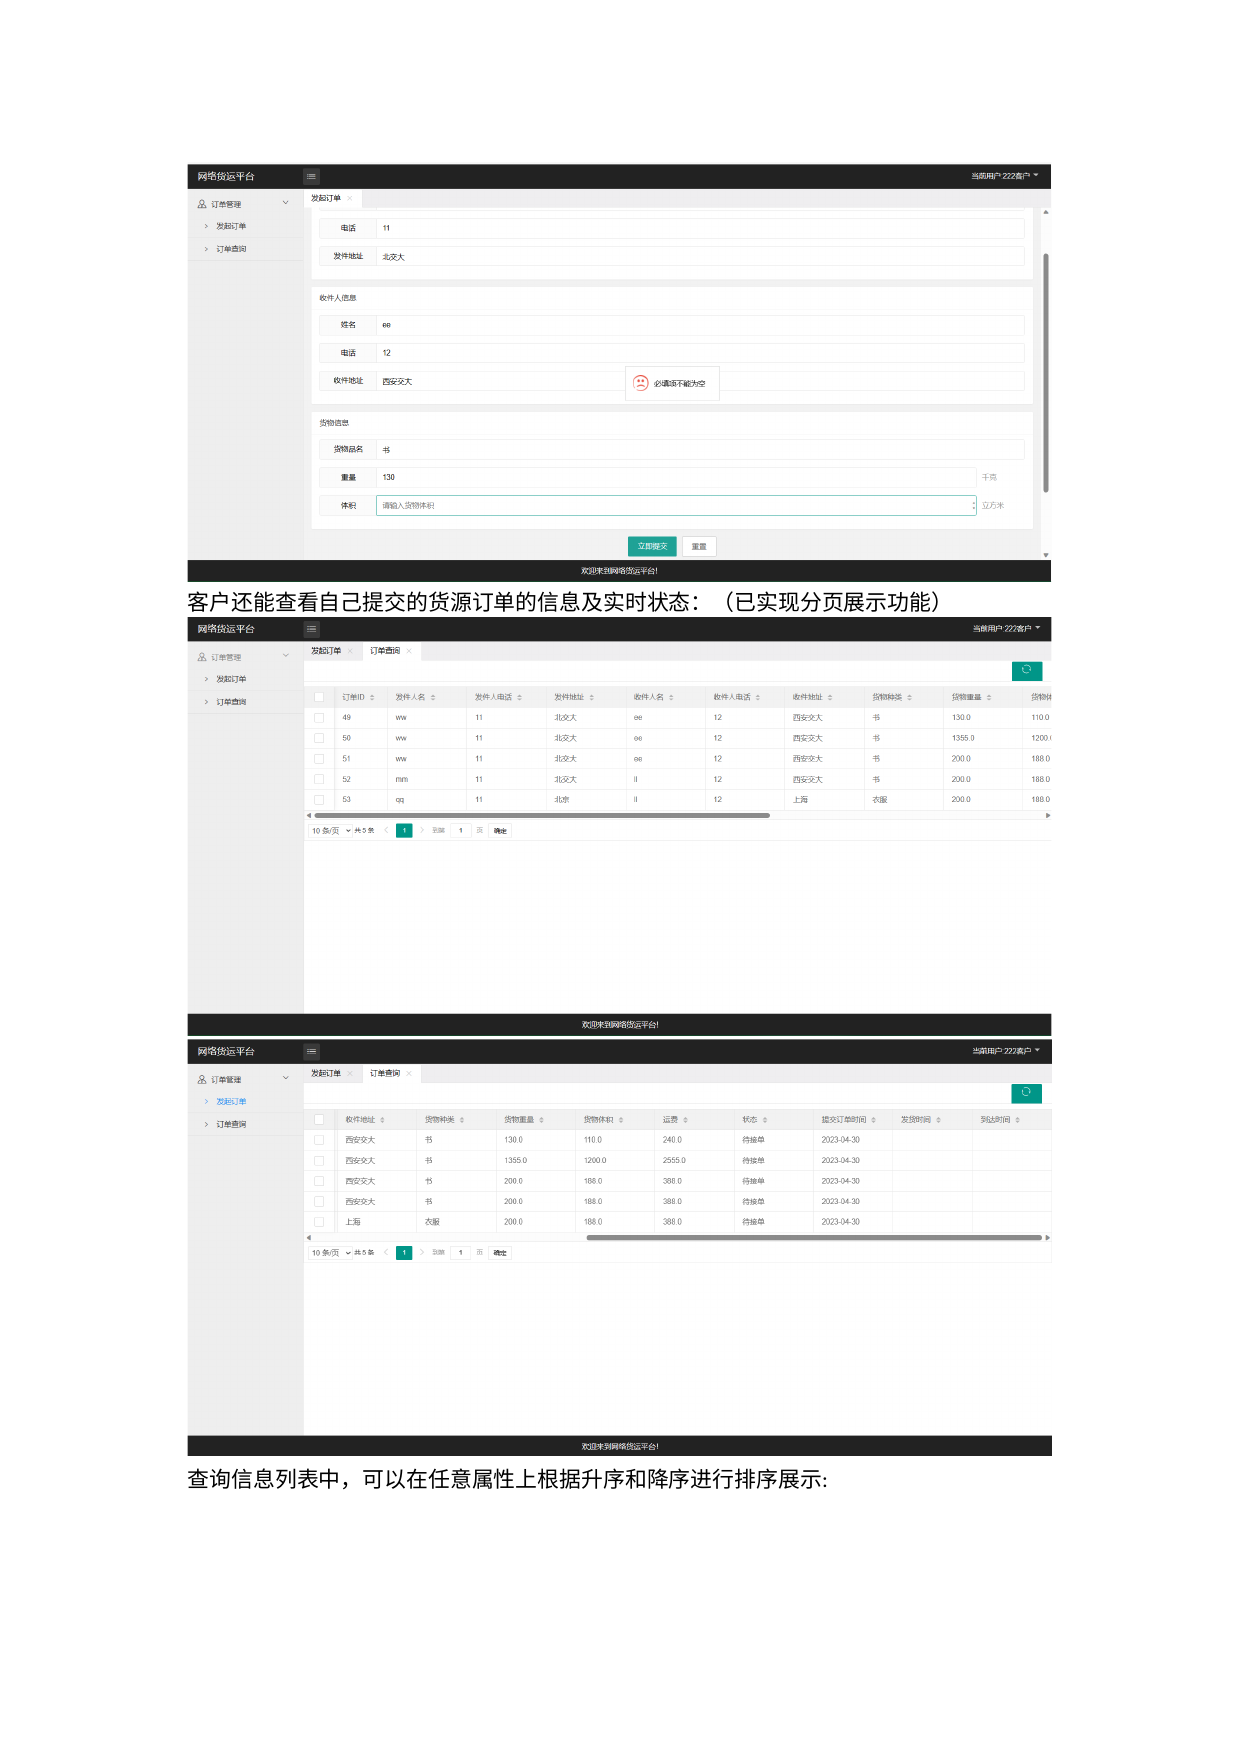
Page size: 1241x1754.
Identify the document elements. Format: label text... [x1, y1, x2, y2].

picture [187, 617, 1052, 1036]
text 客户还能查看自己提交的货源订单的信息及实时状态：（已实现分页展示功能） [187, 584, 1053, 617]
picture [187, 1039, 1052, 1456]
text 查询信息列表中，可以在任意属性上根据升序和降序进行排序展示: [187, 1462, 1053, 1494]
picture [187, 162, 1052, 582]
